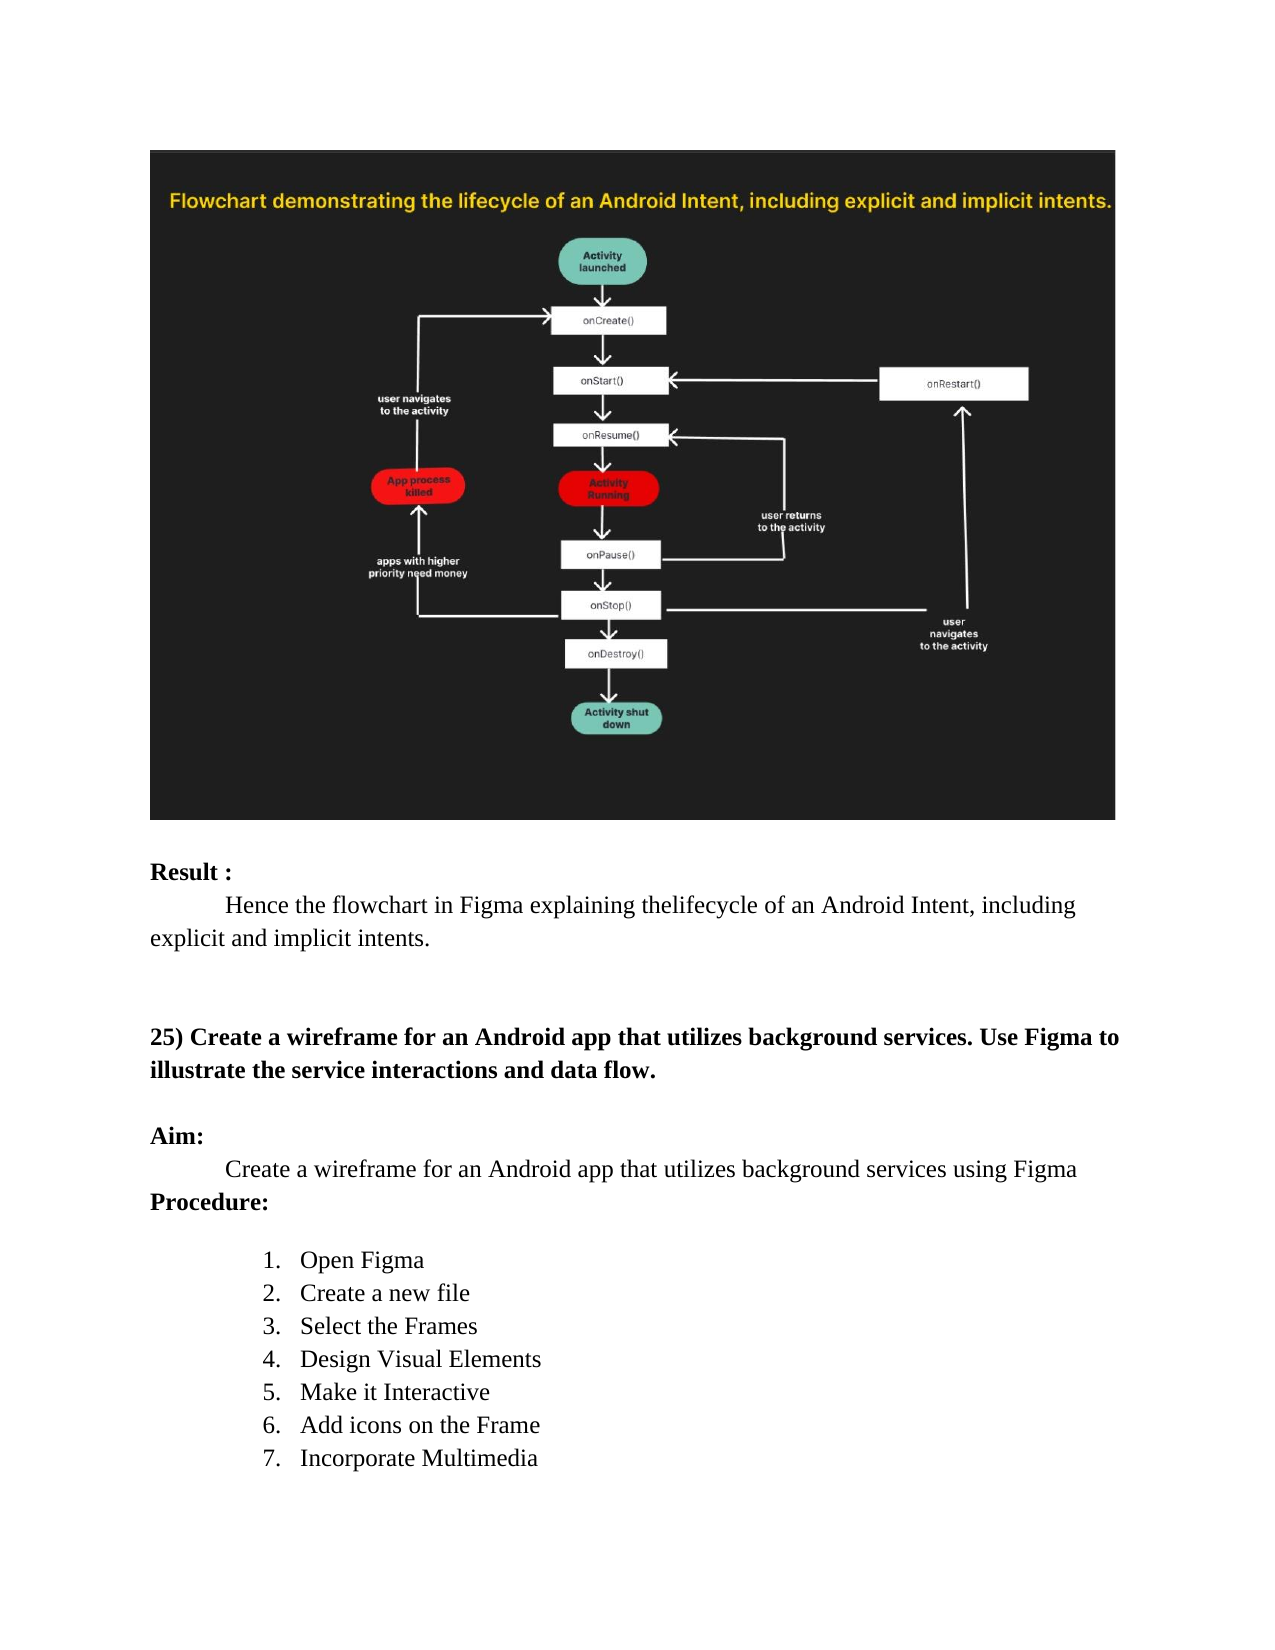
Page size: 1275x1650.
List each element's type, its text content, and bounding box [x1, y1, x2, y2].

text Aim: [150, 1121, 1125, 1150]
text Procedure: [150, 1187, 1125, 1216]
list Incorporate Multimedia [262, 1443, 1125, 1472]
list Add icons on the Frame [262, 1410, 1125, 1439]
text 25) Create a wireframe for an Android app that utilizes background services. Use Figma to illustrate the service interactions and data flow. [150, 1022, 1125, 1084]
list Make it Interactive [262, 1377, 1125, 1406]
text Create a wireframe for an Android app that utilizes background services using Figma [150, 1154, 1125, 1183]
list Design Visual Elements [262, 1344, 1125, 1373]
text Result : [150, 857, 1125, 886]
picture [150, 150, 1116, 820]
list Open Figma [262, 1245, 1125, 1274]
list Create a new file [262, 1278, 1125, 1307]
text Hence the flowchart in Figma explaining thelifecycle of an Android Intent, including explicit and implicit intents. [150, 890, 1125, 952]
list Select the Frames [262, 1311, 1125, 1340]
